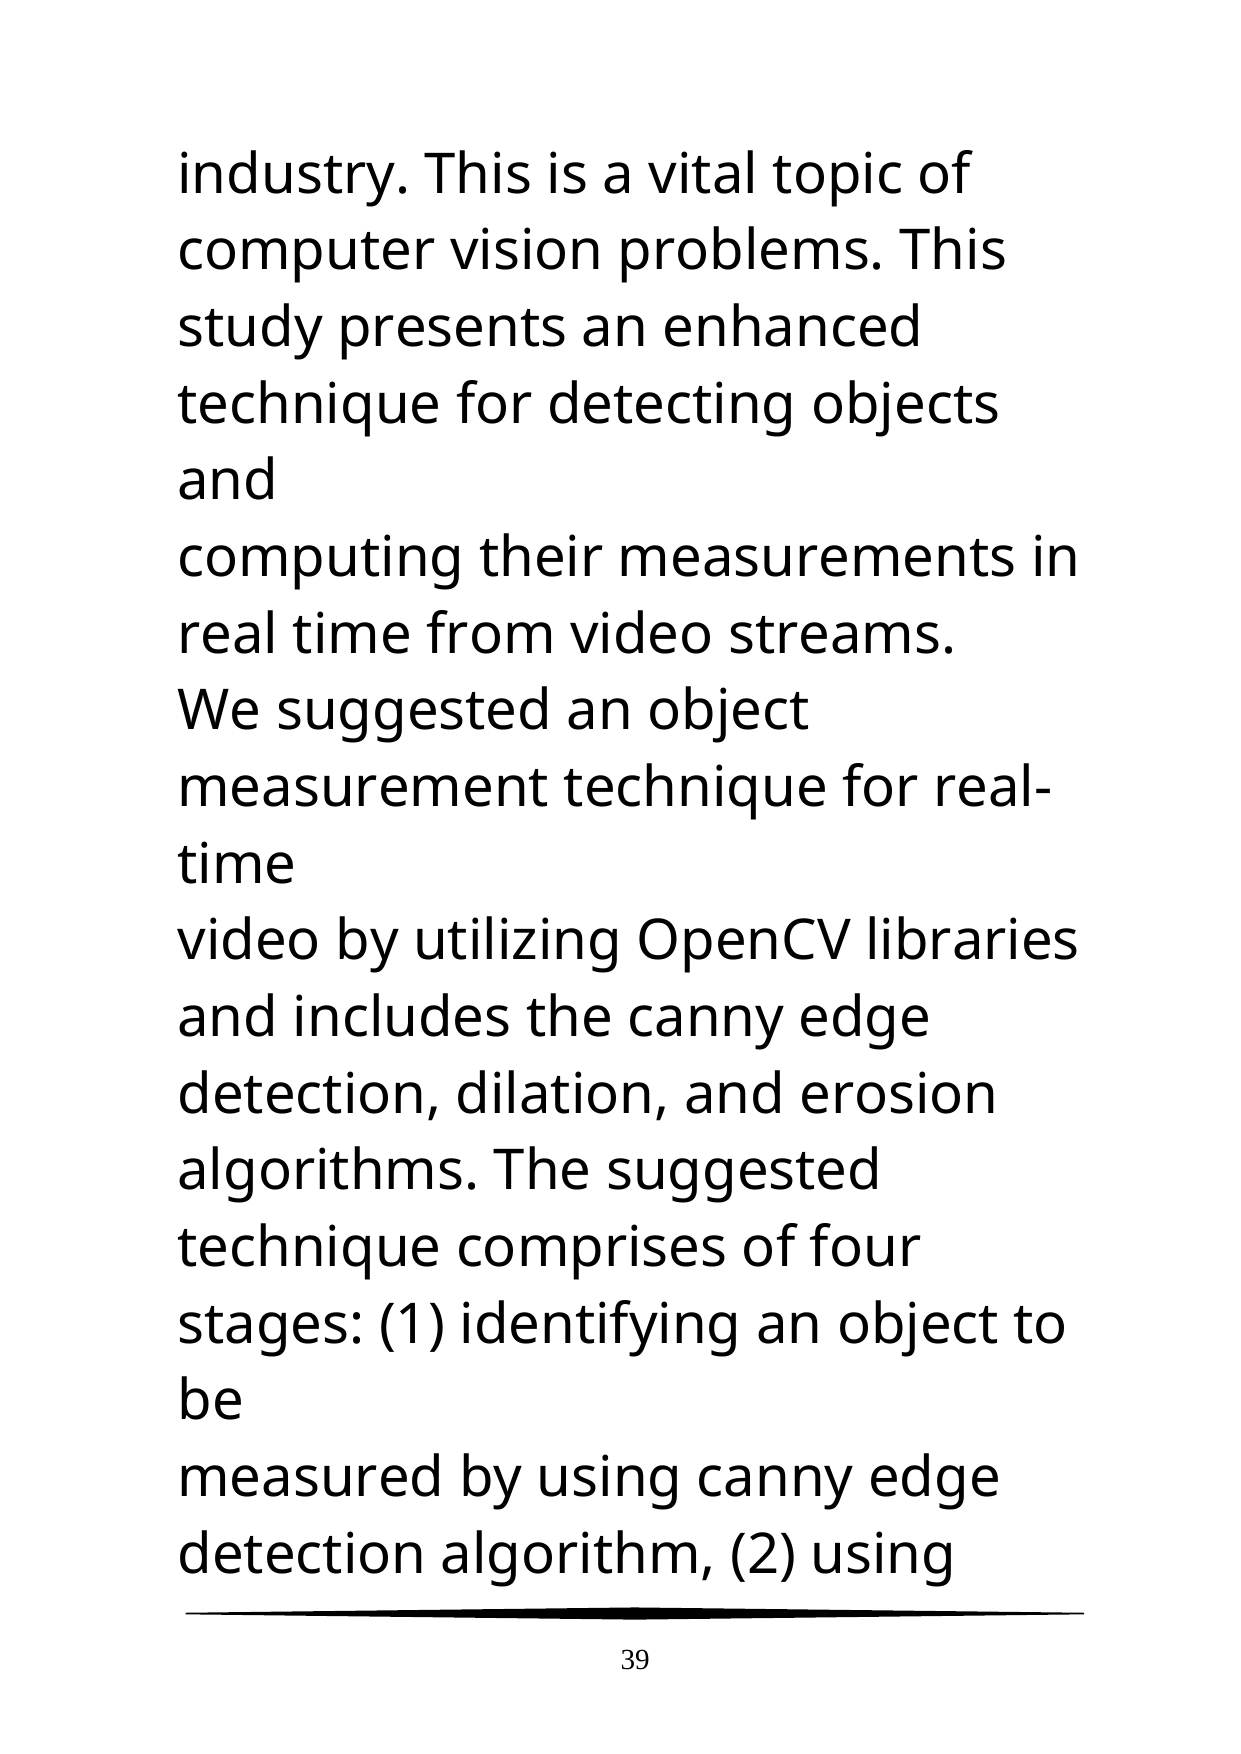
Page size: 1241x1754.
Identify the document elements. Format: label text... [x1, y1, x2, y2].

text computing their measurements in real time from video streams. [177, 516, 1092, 669]
text We suggested an object measurement technique for real-time [177, 669, 1092, 899]
text technique comprises of four stages: (1) identifying an object to be [177, 1206, 1092, 1436]
text detection, dilation, and erosion algorithms. The suggested [177, 1053, 1092, 1206]
text industry. This is a vital topic of computer vision problems. This [177, 133, 1092, 286]
text study presents an enhanced technique for detecting objects and [177, 286, 1092, 516]
text video by utilizing OpenCV libraries and includes the canny edge [177, 899, 1092, 1053]
text measured by using canny edge detection algorithm, (2) using [177, 1436, 1092, 1589]
